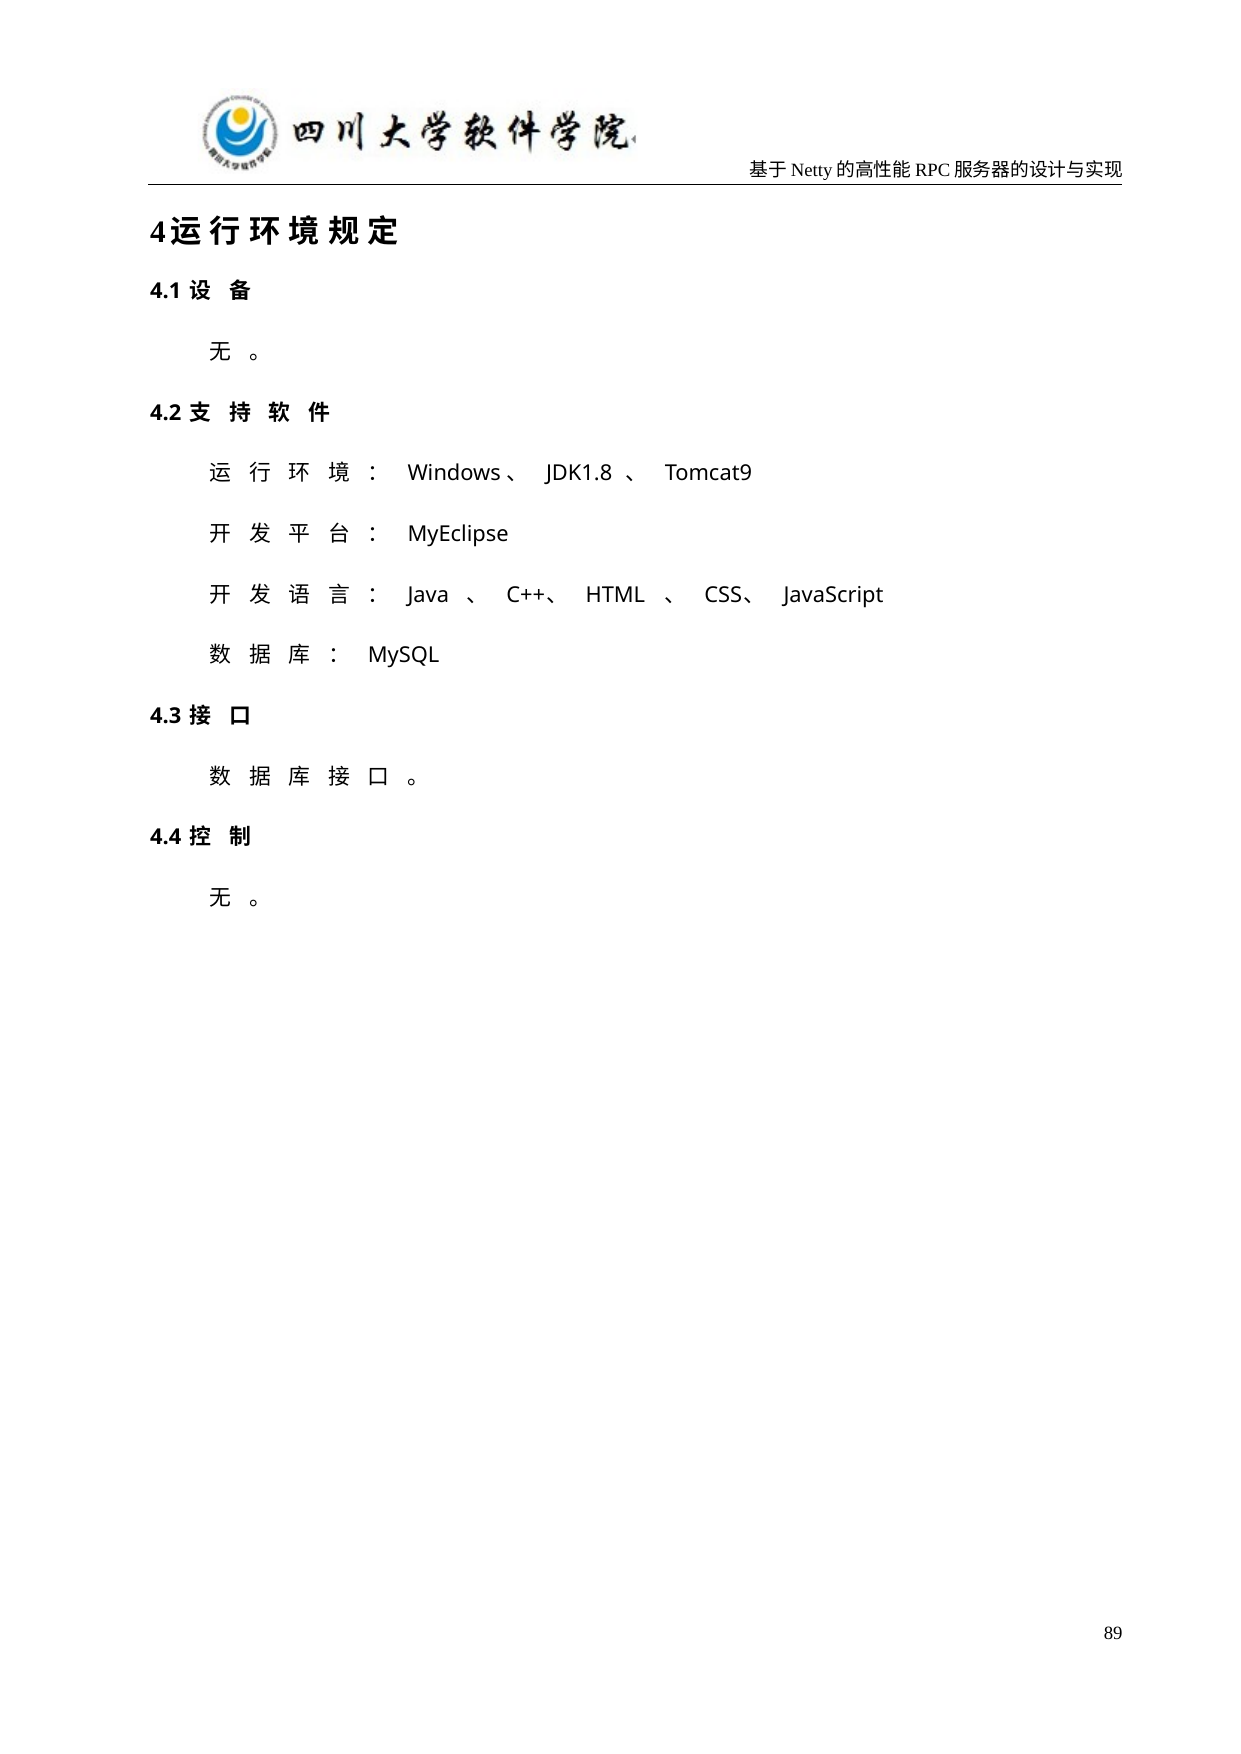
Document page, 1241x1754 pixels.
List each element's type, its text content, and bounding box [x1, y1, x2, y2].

text 开发语言：Java、C++、HTML、CSS、JavaScript [150, 562, 1120, 623]
text 开发平台：MyEclipse [150, 502, 1120, 562]
text 4.3接口 [150, 683, 1120, 744]
picture [197, 88, 639, 177]
text 数据库：MySQL [150, 623, 1120, 683]
text 无。 [150, 865, 1120, 926]
text 4.4控制 [150, 805, 1120, 865]
text 4.2支持软件 [150, 380, 1120, 441]
text 运行环境：Windows、JDK1.8、Tomcat9 [150, 441, 1120, 502]
text 4.1设备 [150, 259, 1120, 320]
text 数据库接口。 [150, 744, 1120, 805]
text 无。 [150, 320, 1120, 380]
subtitle 4运行环境规定 [150, 198, 1120, 259]
